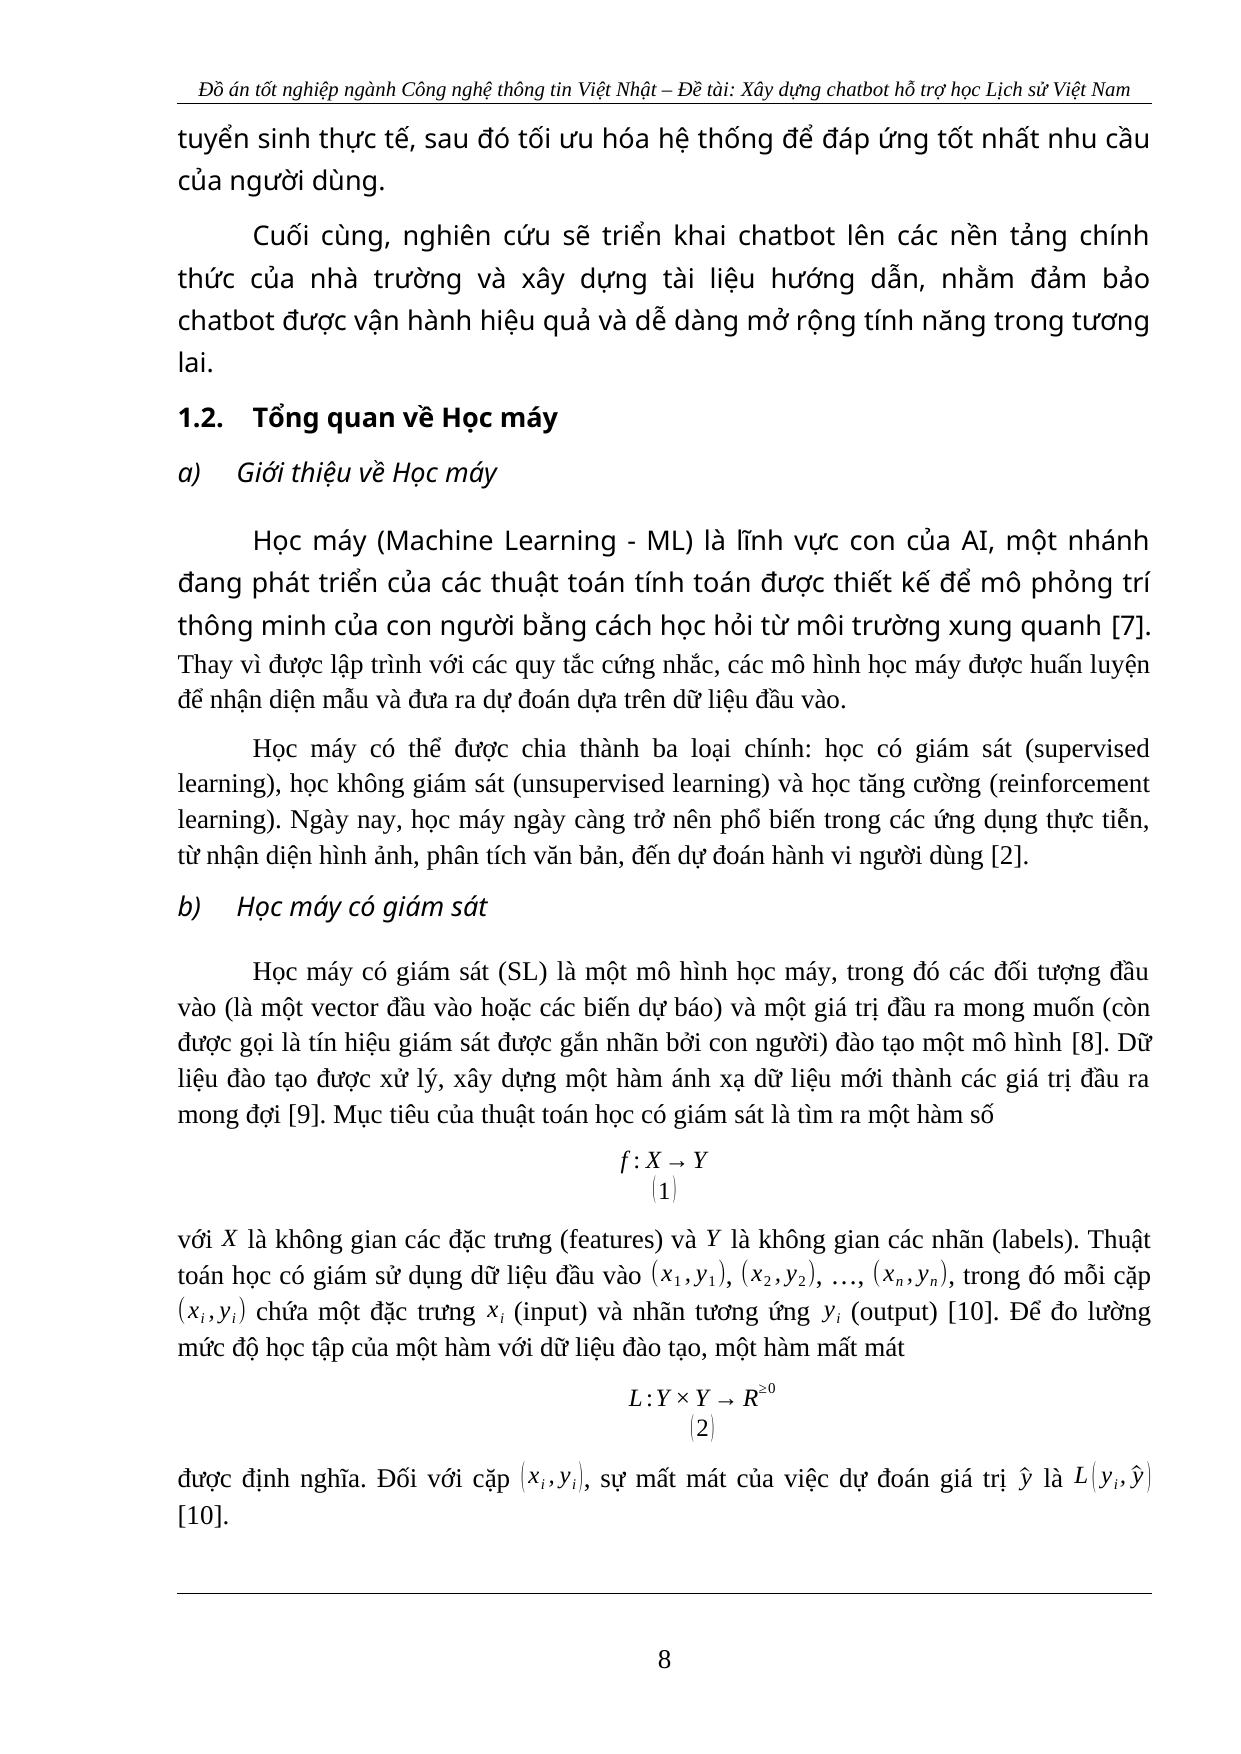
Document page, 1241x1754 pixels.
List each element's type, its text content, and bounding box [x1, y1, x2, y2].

text Học máy có giám sát (SL) là một mô hình học máy, trong đó các đối tượng đầu vào (là một vector đầu vào hoặc các biến dự báo) và một giá trị đầu ra mong muốn (còn được gọi là tín hiệu giám sát được gắn nhãn bởi con người) đào tạo một mô hình . Dữ liệu đào tạo được xử lý, xây dựng một hàm ánh xạ dữ liệu mới thành các giá trị đầu ra mong đợi . Mục tiêu của thuật toán học có giám sát là tìm ra một hàm số [177, 955, 1152, 1129]
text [177, 119, 1152, 199]
text được định nghĩa. Đối với cặp , sự mất mát của việc dự đoán giá trị là . [177, 1460, 1152, 1530]
subtitle Giới thiệu về Học máy [177, 454, 1152, 491]
subtitle Tổng quan về Học máy [177, 399, 1152, 436]
text Cuối cùng, nghiên cứu sẽ triển khai chatbot lên các nền tảng chính thức của nhà trường và xây dựng tài liệu hướng dẫn, nhằm đảm bảo chatbot được vận hành hiệu quả và dễ dàng mở rộng tính năng trong tương lai. [177, 217, 1152, 381]
subtitle Học máy có giám sát [177, 887, 1152, 924]
text với là không gian các đặc trưng (features) và là không gian các nhãn (labels). Thuật toán học có giám sử dụng dữ liệu đầu vào , , …, , trong đó mỗi cặp chứa một đặc trưng (input) và nhãn tương ứng (output) . Để đo lường mức độ học tập của một hàm với dữ liệu đào tạo, một hàm mất mát [177, 1223, 1152, 1363]
text Học máy có thể được chia thành ba loại chính: học có giám sát (supervised learning), học không giám sát (unsupervised learning) và học tăng cường (reinforcement learning). Ngày nay, học máy ngày càng trở nên phổ biến trong các ứng dụng thực tiễn, từ nhận diện hình ảnh, phân tích văn bản, đến dự đoán hành vi người dùng . [177, 732, 1152, 870]
text Học máy (Machine Learning - ML) là lĩnh vực con của AI, một nhánh đang phát triển của các thuật toán tính toán được thiết kế để mô phỏng trí thông minh của con người bằng cách học hỏi từ môi trường xung quanh . Thay vì được lập trình với các quy tắc cứng nhắc, các mô hình học máy được huấn luyện để nhận diện mẫu và đưa ra dự đoán dựa trên dữ liệu đầu vào. [177, 522, 1152, 715]
